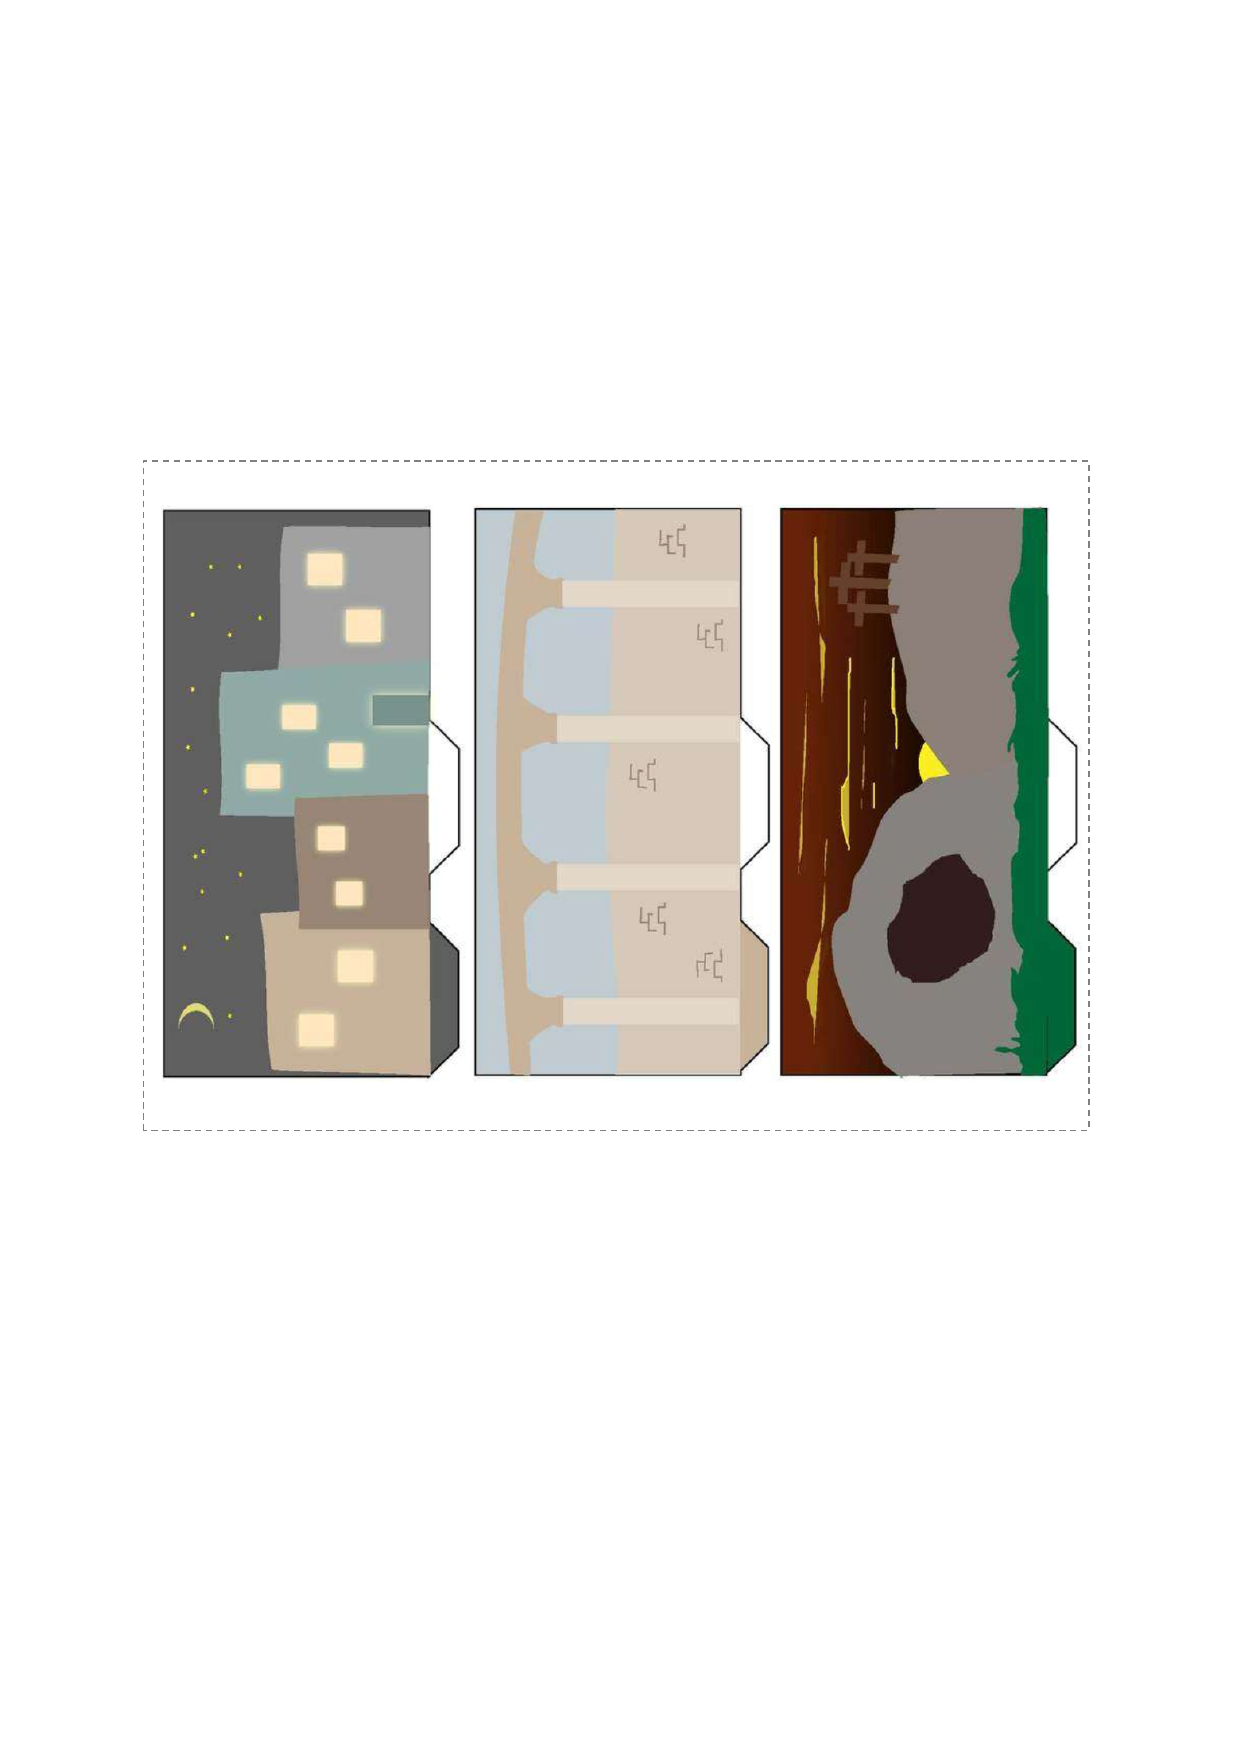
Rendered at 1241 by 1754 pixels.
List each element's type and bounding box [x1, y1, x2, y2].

picture [146, 462, 1088, 1130]
